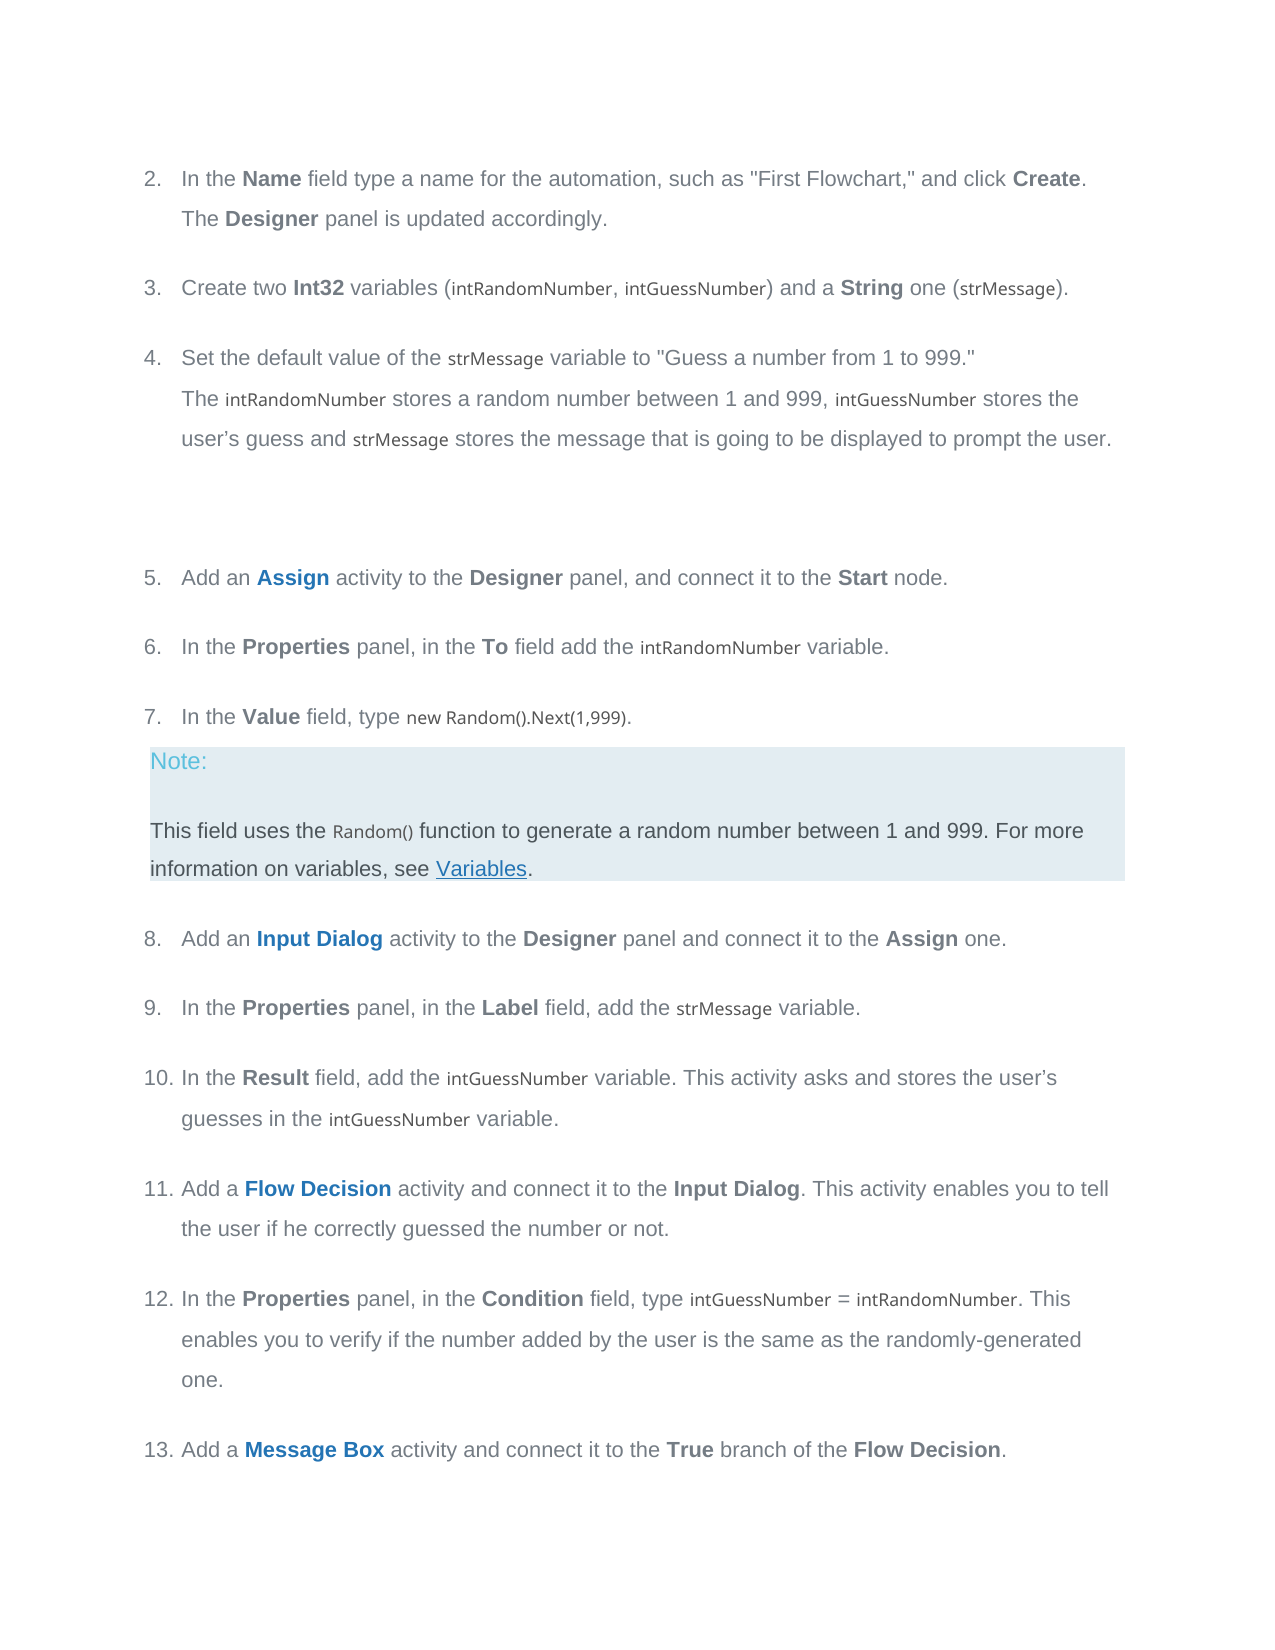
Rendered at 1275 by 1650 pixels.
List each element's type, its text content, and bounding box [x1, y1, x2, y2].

list Set the default value of the strMessage variable to "Guess a number from 1 to 999." The intRandomNumber stores a random number between 1 and 999, intGuessNumber stores the user’s guess and strMessage stores the message that is going to be displayed to prompt the user. [144, 330, 1125, 452]
list In the Result field, add the intGuessNumber variable. This activity asks and stores the user’s guesses in the intGuessNumber variable. [144, 1050, 1125, 1131]
list In the Properties panel, in the Label field, add the strMessage variable. [144, 980, 1125, 1021]
list Create two Int32 variables (intRandomNumber, intGuessNumber) and a String one (strMessage). [144, 260, 1125, 301]
list Add a Flow Decision activity and connect it to the Input Dialog. This activity enables you to tell the user if he correctly guessed the number or not. [144, 1160, 1125, 1242]
list In the Properties panel, in the To field add the intRandomNumber variable. [144, 619, 1125, 660]
list In the Properties panel, in the Condition field, type intGuessNumber = intRandomNumber. This enables you to verify if the number added by the user is the same as the randomly-generated one. [144, 1271, 1125, 1393]
subtitle Note: [150, 747, 1125, 775]
list Add an Input Dialog activity to the Designer panel and connect it to the Assign one. [144, 910, 1125, 951]
text This field uses the Random() function to generate a random number between 1 and 999. For more information on variables, see Variables. [150, 806, 1125, 881]
list In the Value field, type new Random().Next(1,999). [144, 689, 1125, 730]
list Add an Assign activity to the Designer panel, and connect it to the Start node. [144, 549, 1125, 590]
list In the Name field type a name for the automation, such as "First Flowchart," and click Create. The Designer panel is updated accordingly. [144, 150, 1125, 231]
list Add a Message Box activity and connect it to the True branch of the Flow Decision. [144, 1422, 1125, 1462]
